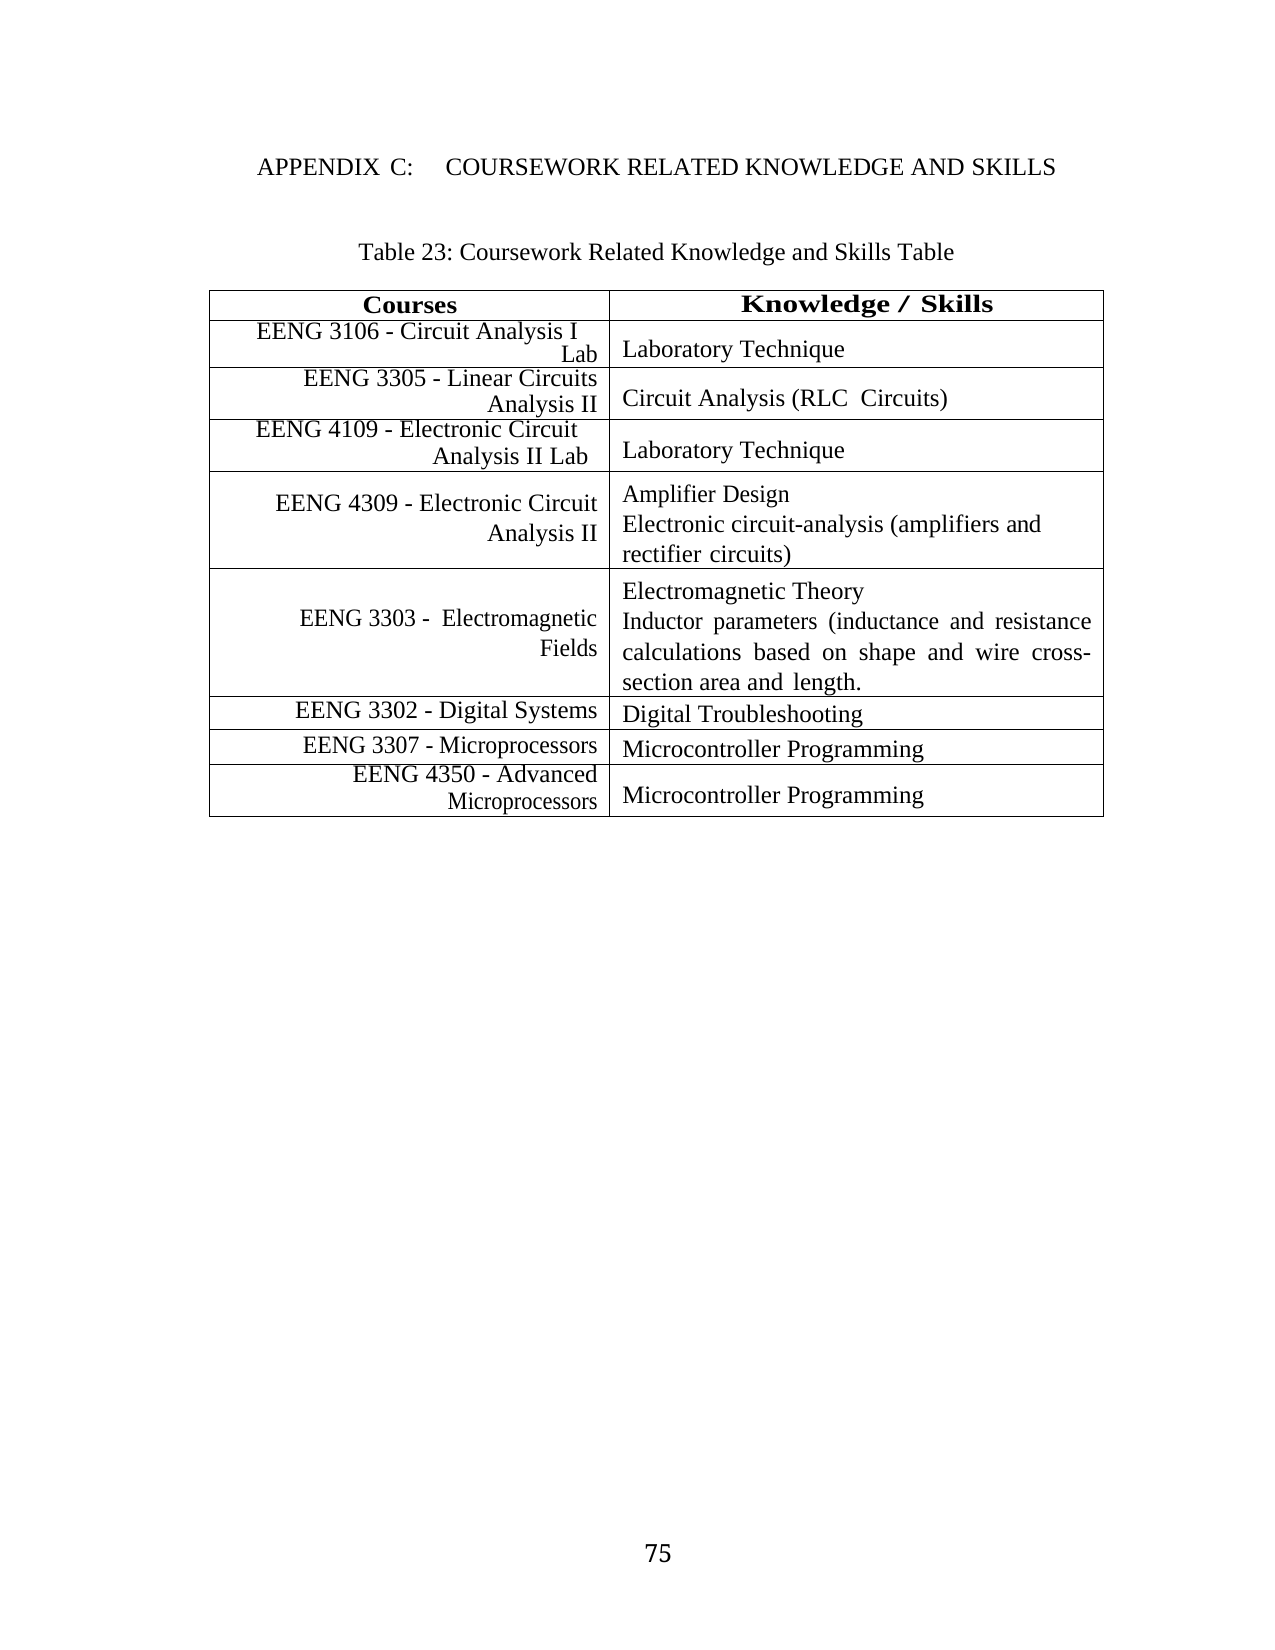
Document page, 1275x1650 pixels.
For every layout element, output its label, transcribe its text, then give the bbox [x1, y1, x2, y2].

table_cell EENG 4109 - Electronic Circuit Analysis II Lab [210, 420, 609, 471]
table_cell EENG 4309 - Electronic Circuit Analysis II [210, 472, 609, 568]
table_cell EENG 3305 - Linear Circuits Analysis II [210, 368, 609, 419]
table_cell Electromagnetic Theory Inductor parameters (inductance and resistance calculations based on shape and wire cross-section area and length. [610, 569, 1103, 696]
table_header Courses [210, 291, 609, 320]
table_cell EENG 3302 - Digital Systems [210, 697, 609, 729]
table_cell EENG 3106 - Circuit Analysis I Lab [210, 321, 609, 367]
table_cell Laboratory Technique [610, 321, 1103, 367]
text APPENDIX C: COURSEWORK RELATED KNOWLEDGE AND SKILLS [171, 152, 1142, 181]
table_header Knowledge / Skills [610, 291, 1103, 320]
table_cell EENG 3307 - Microprocessors [210, 730, 609, 764]
text Table 23: Coursework Related Knowledge and Skills Table [226, 237, 1086, 266]
table_cell EENG 4350 - Advanced Microprocessors [210, 765, 609, 816]
table_cell Microcontroller Programming [610, 765, 1103, 816]
table_cell EENG 3303 - Electromagnetic Fields [210, 569, 609, 696]
table_cell Laboratory Technique [610, 420, 1103, 471]
table_cell Circuit Analysis (RLC Circuits) [610, 368, 1103, 419]
table_cell Microcontroller Programming [610, 730, 1103, 764]
table_cell Digital Troubleshooting [610, 697, 1103, 729]
table_cell Amplifier Design Electronic circuit-analysis (amplifiers and rectifier circuits) [610, 472, 1103, 568]
